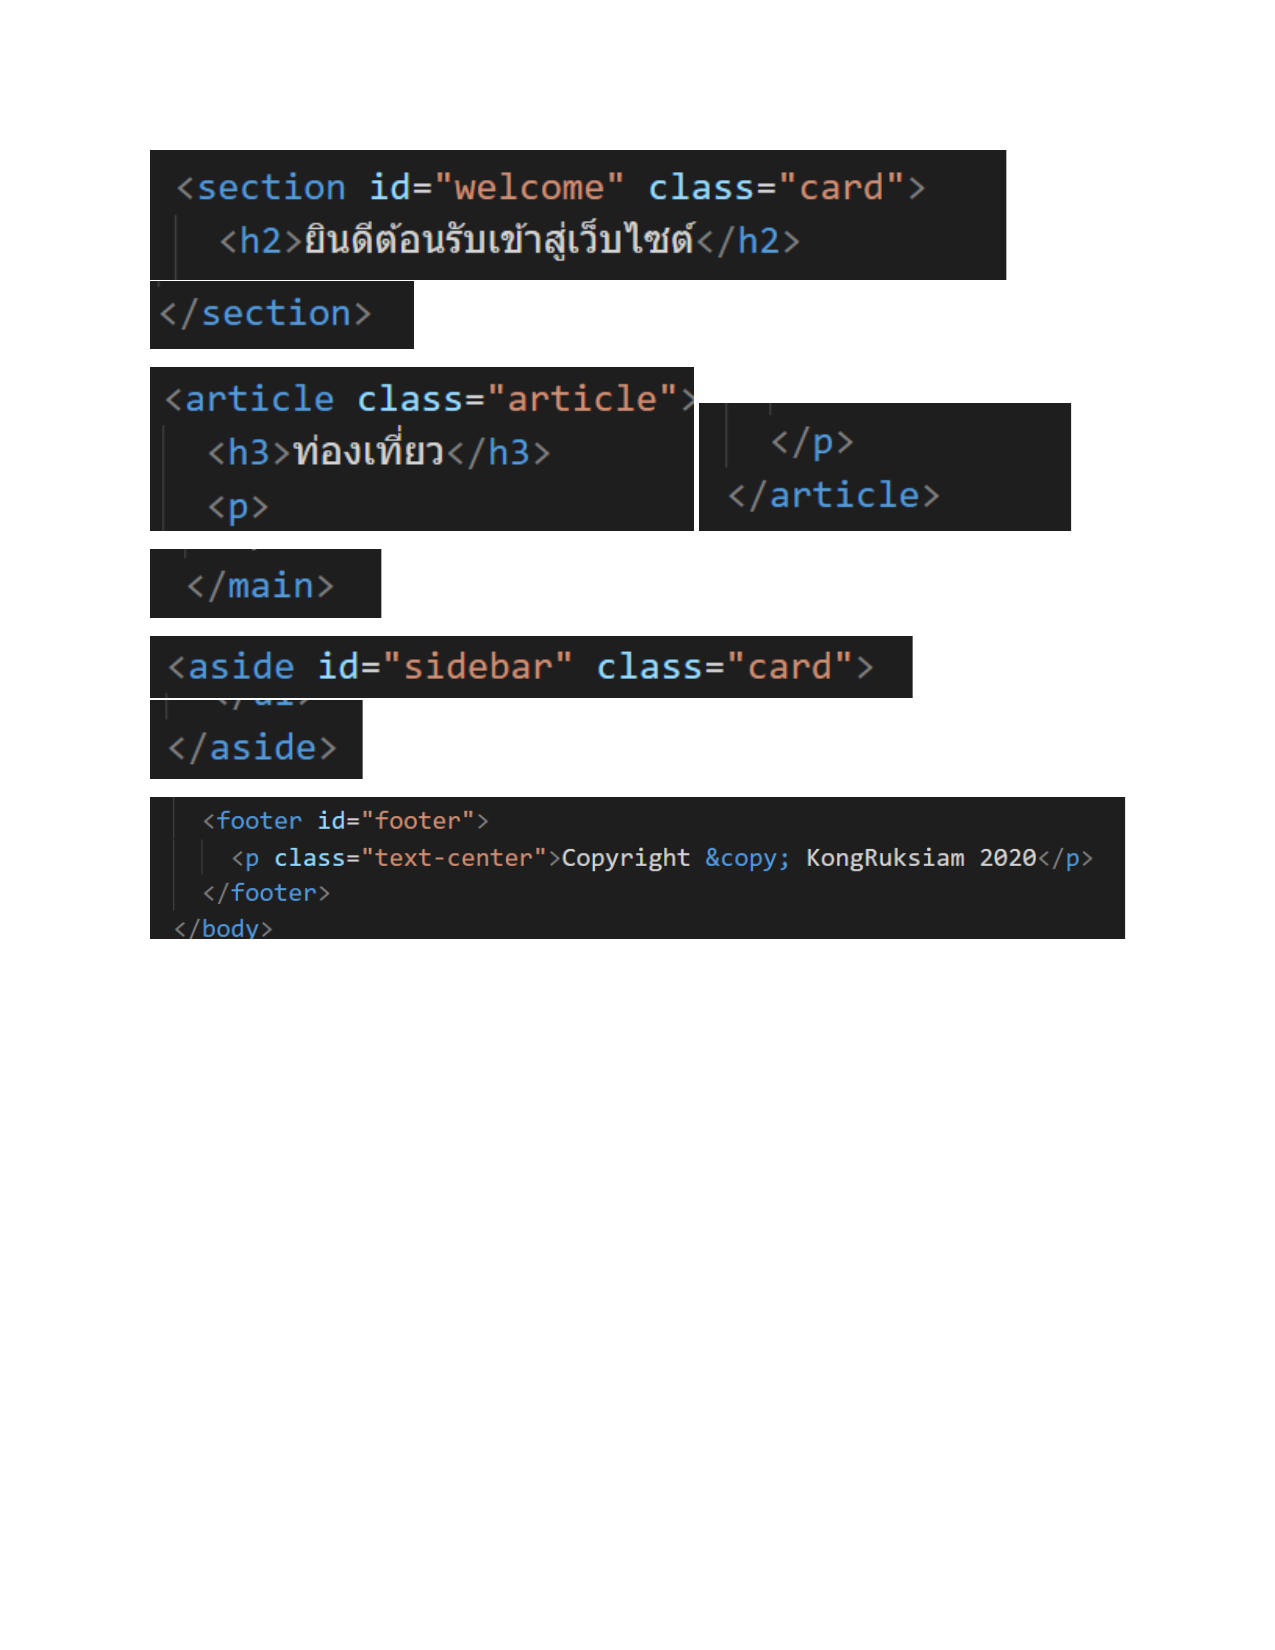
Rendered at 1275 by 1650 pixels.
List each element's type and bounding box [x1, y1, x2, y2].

picture [150, 150, 1007, 280]
picture [150, 700, 363, 779]
picture [150, 549, 382, 618]
picture [150, 636, 913, 698]
picture [150, 797, 1125, 939]
picture [150, 281, 414, 349]
picture [699, 403, 1072, 531]
picture [150, 367, 694, 531]
